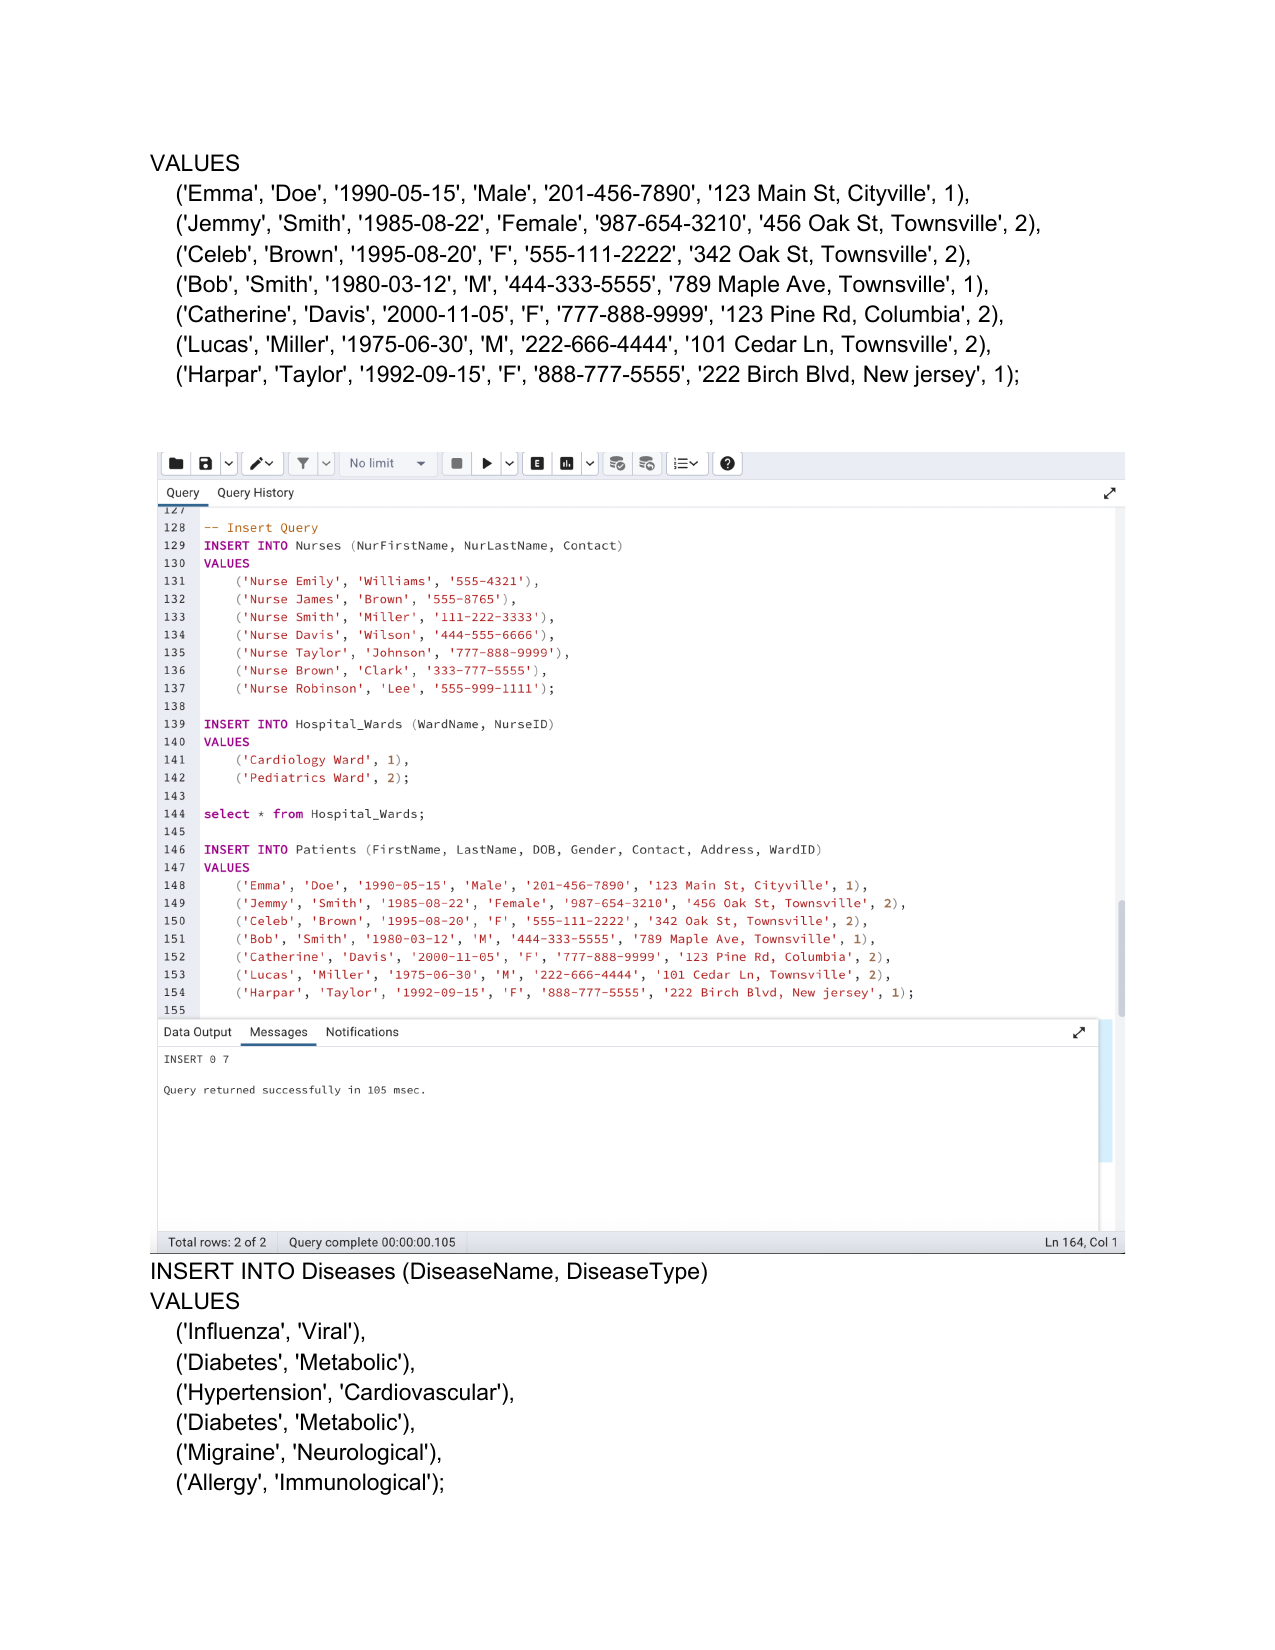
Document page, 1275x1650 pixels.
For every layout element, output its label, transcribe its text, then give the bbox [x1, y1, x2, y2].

text ('Emma', 'Doe', '1990-05-15', 'Male', '201-456-7890', '123 Main St, Cityville', 1), [150, 180, 1125, 207]
text ('Bob', 'Smith', '1980-03-12', 'M', '444-333-5555', '789 Maple Ave, Townsville', 1), [150, 271, 1125, 297]
text VALUES [150, 1288, 1125, 1314]
text ('Jemmy', 'Smith', '1985-08-22', 'Female', '987-654-3210', '456 Oak St, Townsville', 2), [150, 210, 1125, 237]
text ('Diabetes', 'Metabolic'), [150, 1348, 1125, 1375]
text ('Hypertension', 'Cardiovascular'), [150, 1379, 1125, 1405]
text ('Diabetes', 'Metabolic'), [150, 1409, 1125, 1435]
text ('Allergy', 'Immunological'); [150, 1469, 1125, 1496]
text ('Celeb', 'Brown', '1995-08-20', 'F', '555-111-2222', '342 Oak St, Townsville', 2), [150, 241, 1125, 267]
text ('Influenza', 'Viral'), [150, 1318, 1125, 1345]
text INSERT INTO Diseases (DiseaseName, DiseaseType) [150, 1258, 1125, 1284]
text VALUES [150, 150, 1125, 176]
text ('Migraine', 'Neurological'), [150, 1439, 1125, 1466]
text ('Lucas', 'Miller', '1975-06-30', 'M', '222-666-4444', '101 Cedar Ln, Townsville', 2), [150, 331, 1125, 358]
picture [150, 452, 1125, 1254]
text ('Catherine', 'Davis', '2000-11-05', 'F', '777-888-9999', '123 Pine Rd, Columbia', 2), [150, 301, 1125, 327]
text ('Harpar', 'Taylor', '1992-09-15', 'F', '888-777-5555', '222 Birch Blvd, New jersey', 1); [150, 361, 1125, 388]
